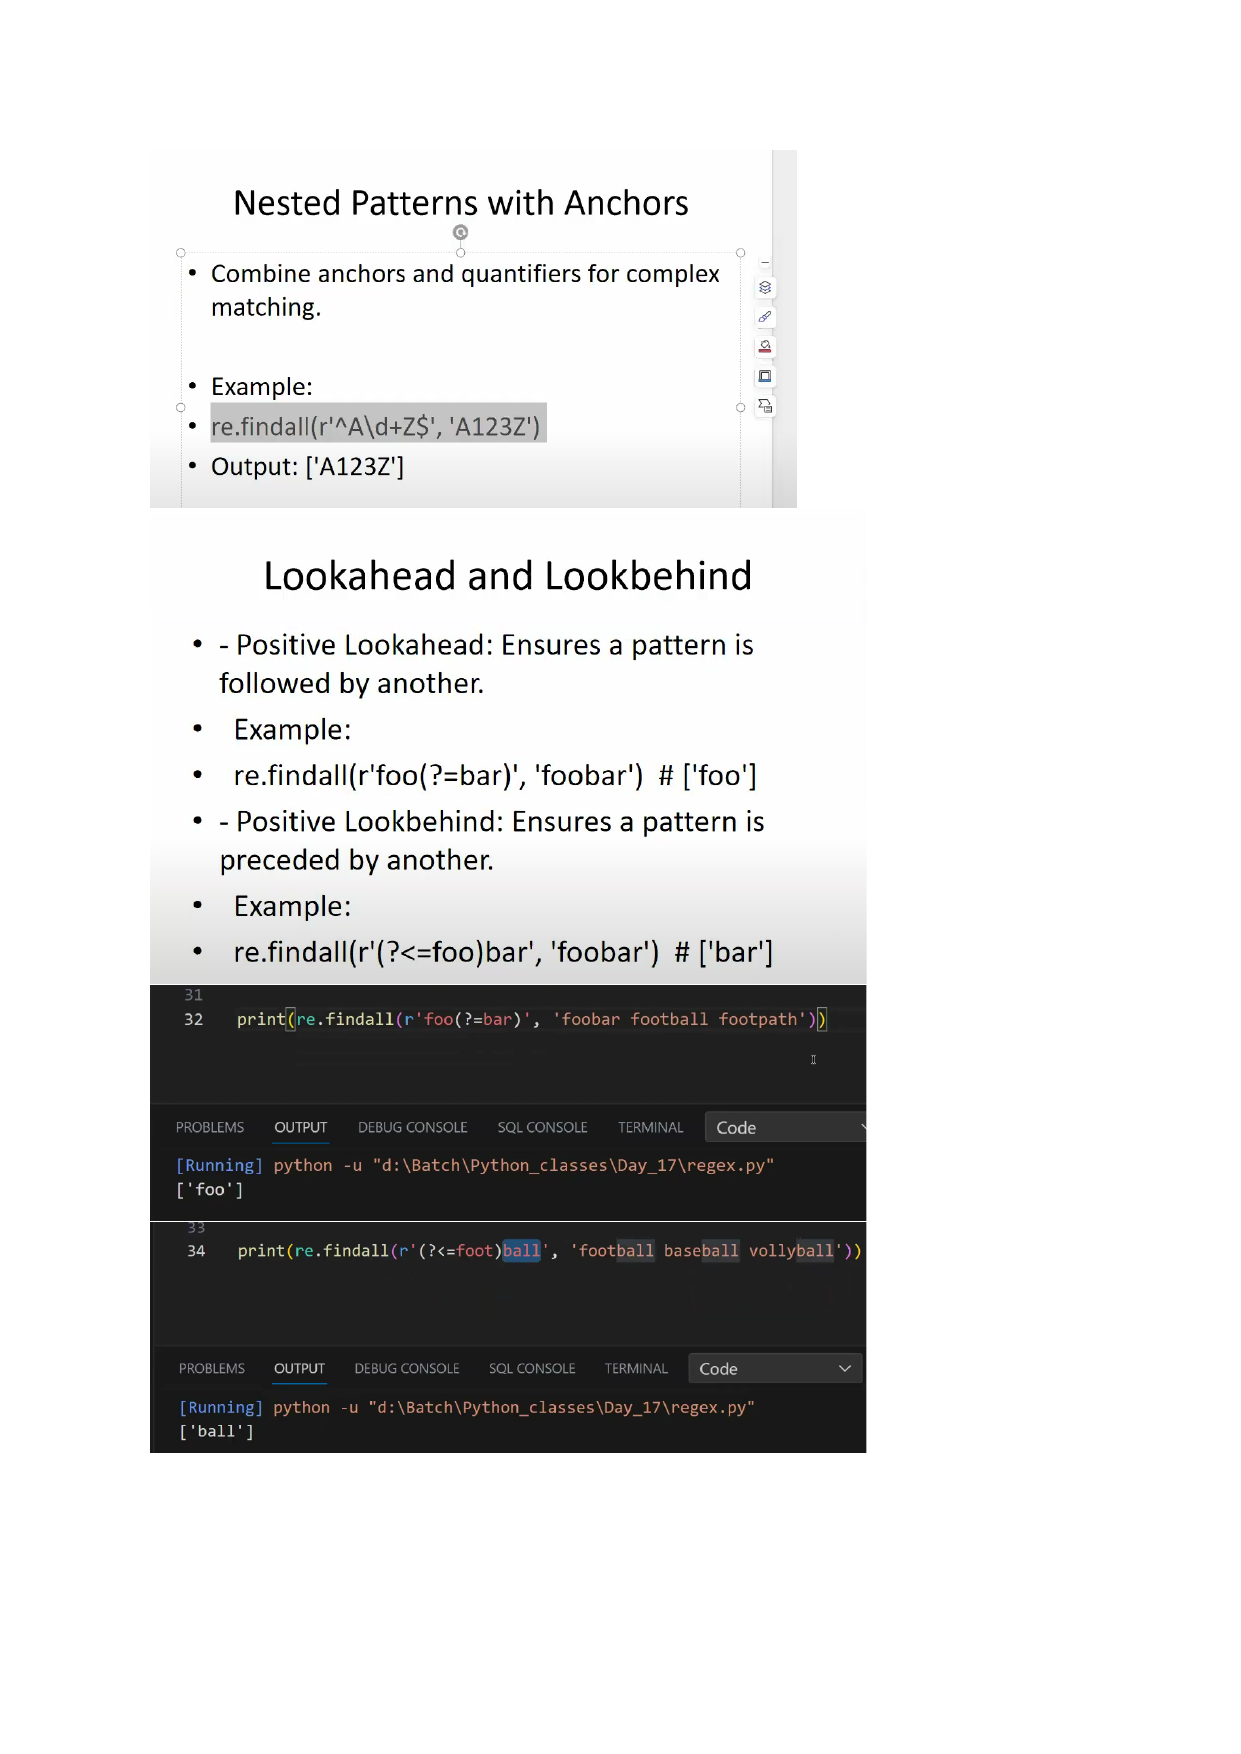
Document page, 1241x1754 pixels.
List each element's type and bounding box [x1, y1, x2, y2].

picture [150, 510, 867, 984]
picture [150, 1222, 867, 1453]
picture [150, 985, 867, 1221]
picture [150, 150, 797, 508]
